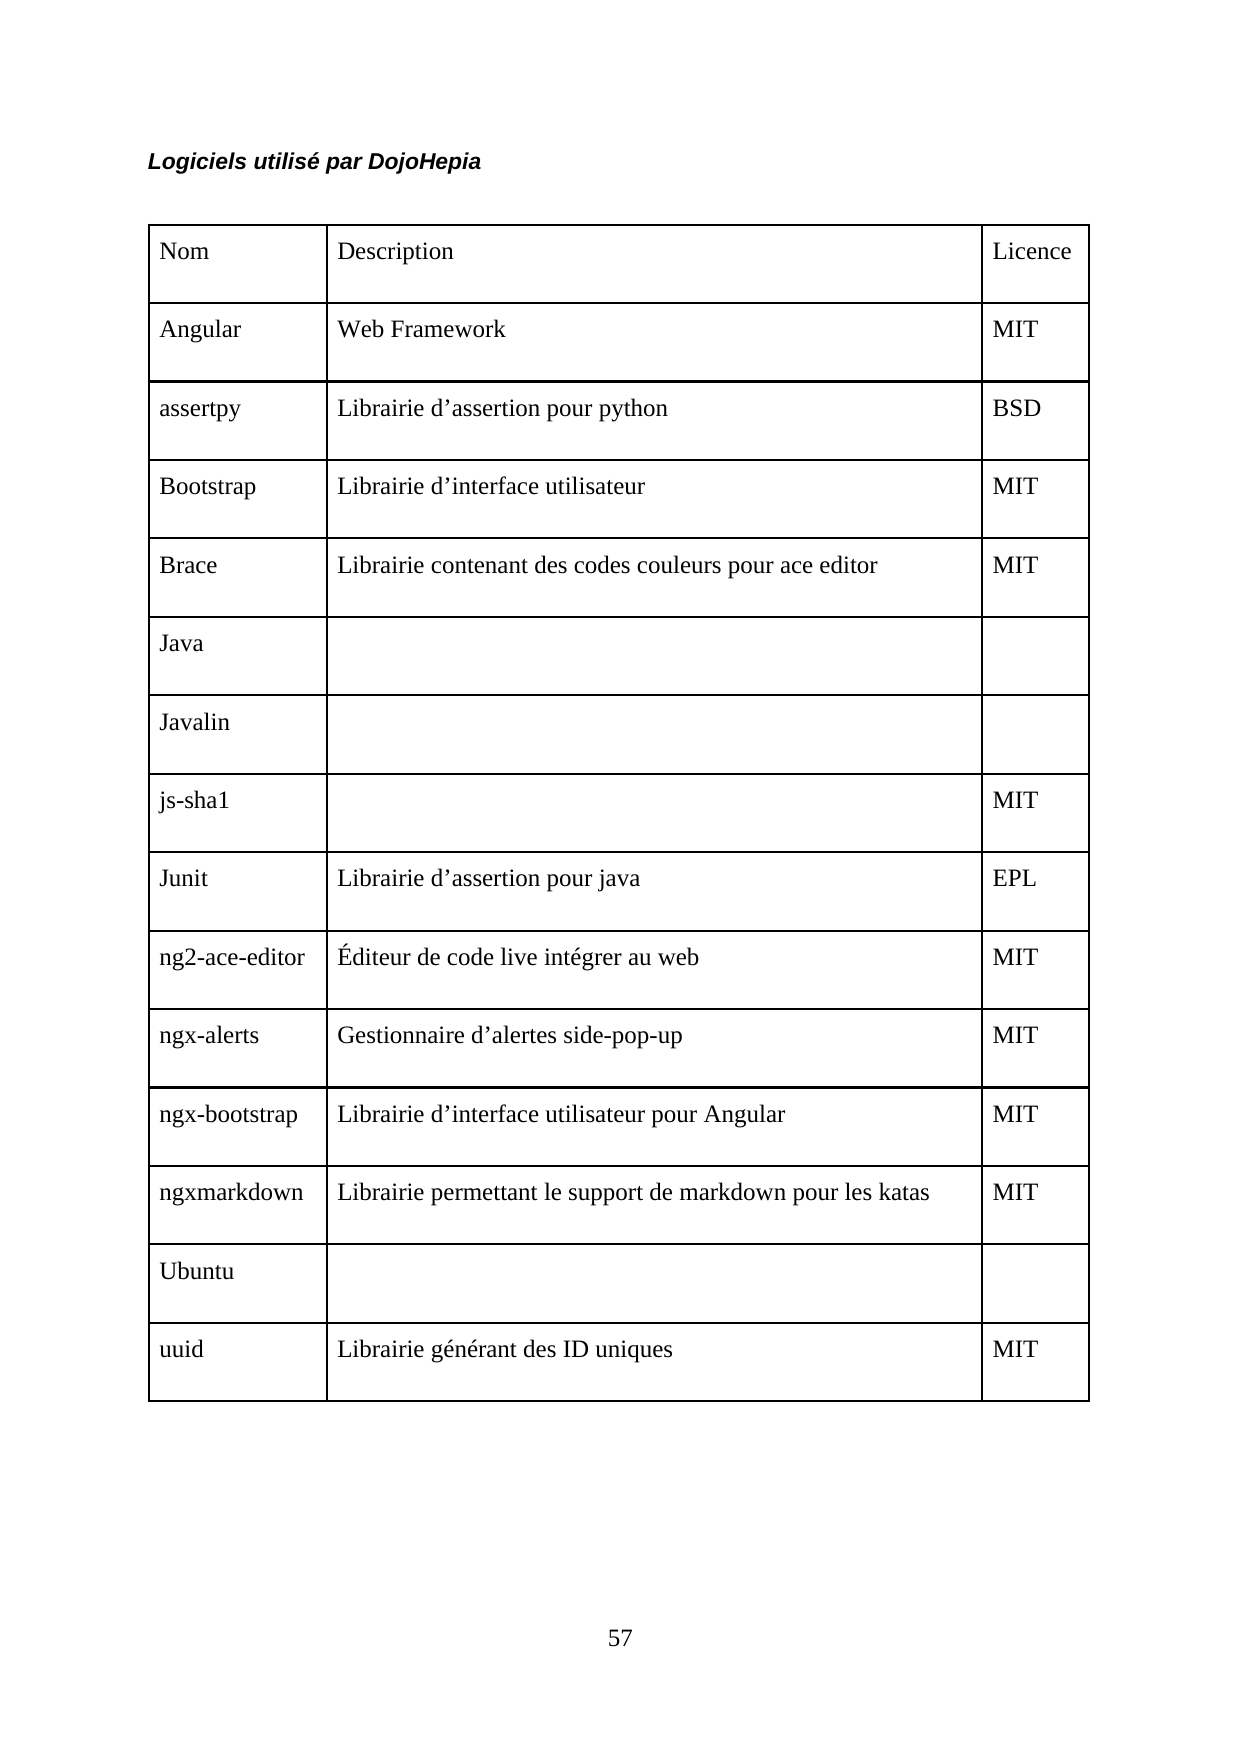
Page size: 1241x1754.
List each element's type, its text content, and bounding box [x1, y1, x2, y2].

table_header Nom [150, 226, 326, 302]
table_cell Librairie permettant le support de markdown pour les katas [328, 1167, 981, 1243]
table_cell Java [150, 618, 326, 694]
table_cell MIT [983, 1089, 1088, 1165]
table_cell MIT [983, 1010, 1088, 1086]
table_cell ng2-ace-editor [150, 932, 326, 1008]
table_cell MIT [983, 461, 1088, 537]
table_cell Librairie d’assertion pour java [328, 853, 981, 929]
text Logiciels utilisé par DojoHepia [148, 148, 1093, 174]
table_cell [983, 1245, 1088, 1322]
table_cell [983, 696, 1088, 773]
table_cell Ubuntu [150, 1245, 326, 1322]
table_cell MIT [983, 932, 1088, 1008]
table_cell Librairie contenant des codes couleurs pour ace editor [328, 539, 981, 616]
table_cell Gestionnaire d’alertes side-pop-up [328, 1010, 981, 1086]
table_cell MIT [983, 775, 1088, 851]
table_cell Librairie d’assertion pour python [328, 383, 981, 459]
table_cell Librairie d’interface utilisateur [328, 461, 981, 537]
table_cell Web Framework [328, 304, 981, 380]
table_cell BSD [983, 383, 1088, 459]
table_cell [328, 696, 981, 773]
table_cell assertpy [150, 383, 326, 459]
table_cell ngx-alerts [150, 1010, 326, 1086]
table_cell Bootstrap [150, 461, 326, 537]
table_header Licence [983, 226, 1088, 302]
table_cell Javalin [150, 696, 326, 773]
table_cell Junit [150, 853, 326, 929]
table_cell MIT [983, 1324, 1088, 1400]
table_cell [328, 1245, 981, 1322]
table_cell Angular [150, 304, 326, 380]
table_cell ngxmarkdown [150, 1167, 326, 1243]
table_cell MIT [983, 304, 1088, 380]
table_cell [328, 618, 981, 694]
table_cell [328, 775, 981, 851]
table_cell ngx-bootstrap [150, 1089, 326, 1165]
table_cell Librairie d’interface utilisateur pour Angular [328, 1089, 981, 1165]
table_cell js-sha1 [150, 775, 326, 851]
table_header Description [328, 226, 981, 302]
table_cell MIT [983, 539, 1088, 616]
table_cell Librairie générant des ID uniques [328, 1324, 981, 1400]
table_cell [983, 618, 1088, 694]
table_cell uuid [150, 1324, 326, 1400]
table_cell Brace [150, 539, 326, 616]
table_cell MIT [983, 1167, 1088, 1243]
table_cell EPL [983, 853, 1088, 929]
table_cell Éditeur de code live intégrer au web [328, 932, 981, 1008]
